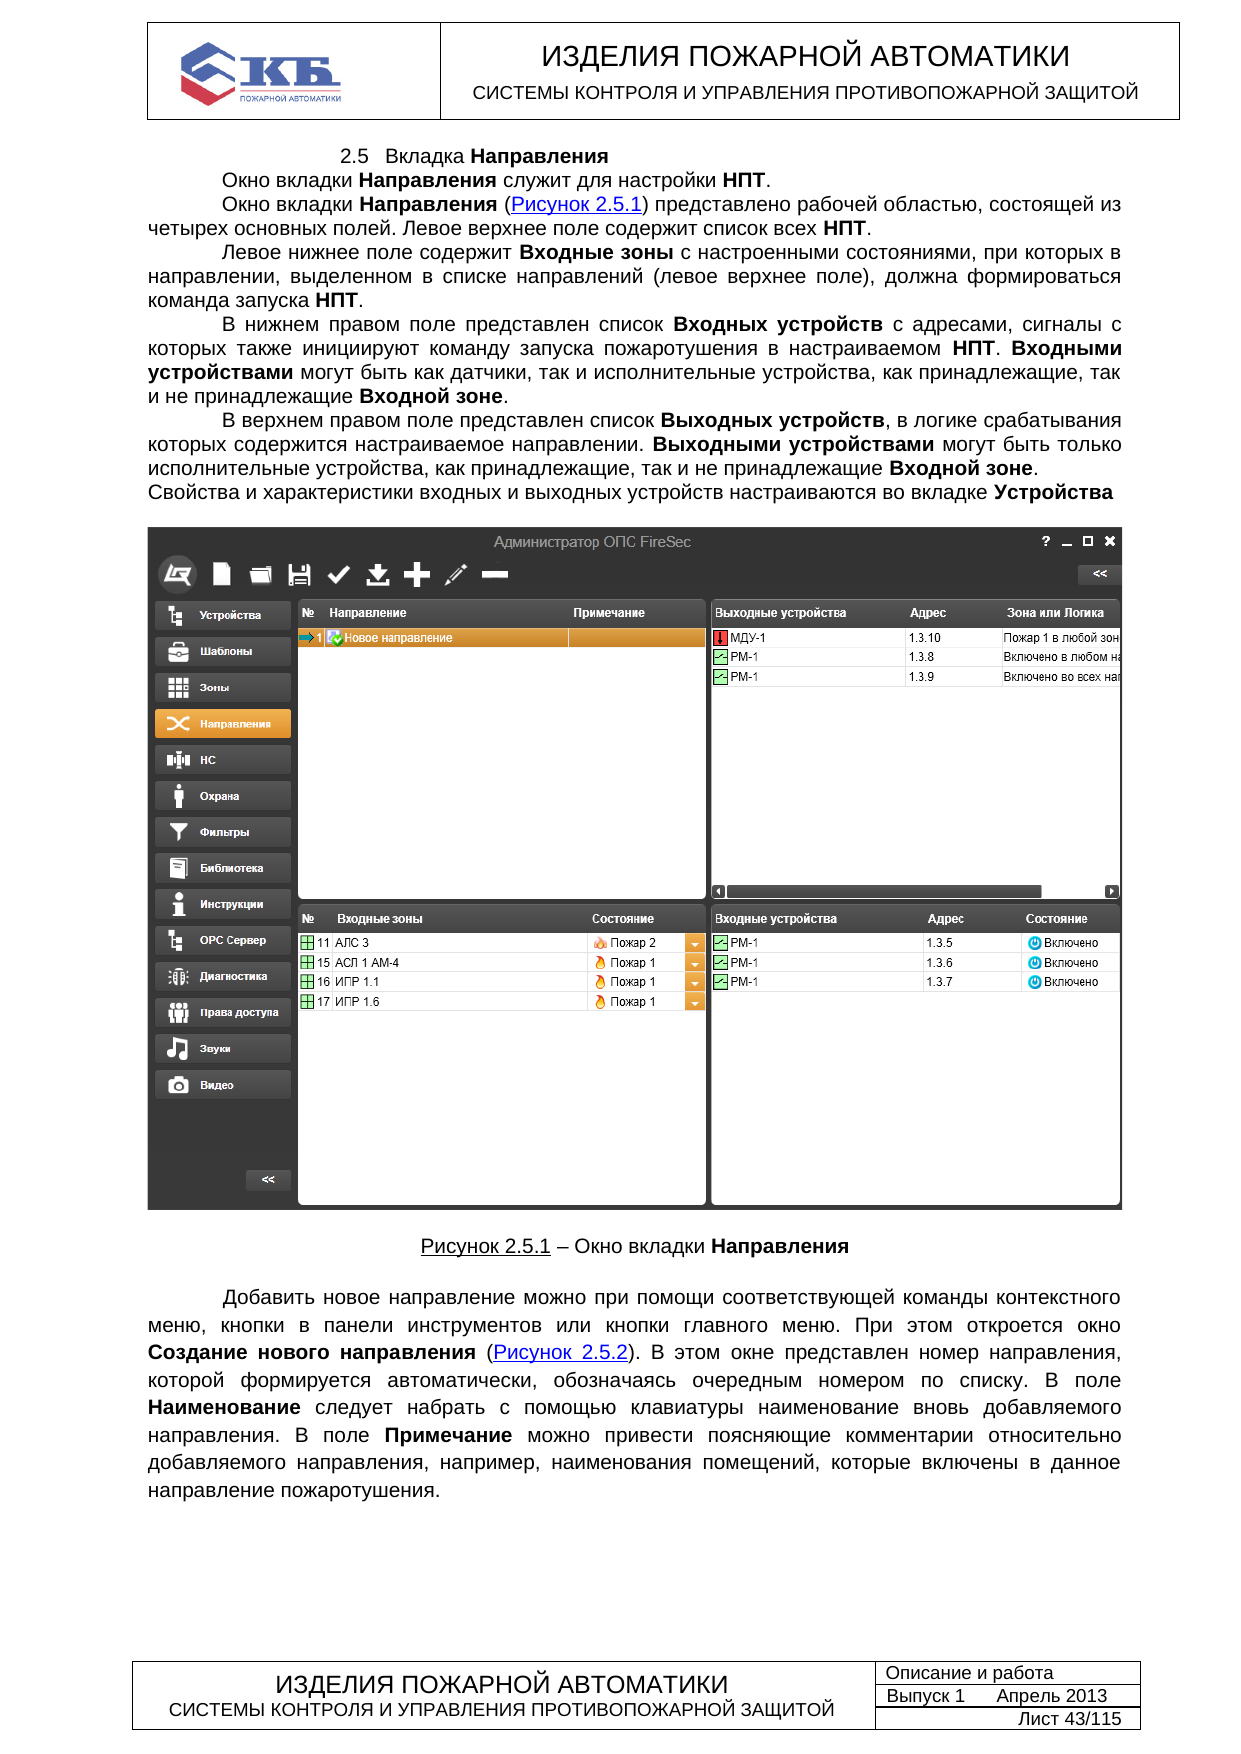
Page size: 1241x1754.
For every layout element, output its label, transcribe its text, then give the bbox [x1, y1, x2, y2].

text Свойства и характеристики входных и выходных устройств настраиваются во вкладке Устройства [148, 480, 1122, 504]
picture [177, 34, 354, 115]
list Окно вкладки Направления (Рисунок 2.5.1) представлено рабочей областью, состоящей из четырех основных полей. Левое верхнее поле содержит список всех НПТ. [148, 192, 1122, 240]
text Рисунок 2.5.1 – Окно вкладки Направления [148, 1234, 1122, 1258]
list Левое нижнее поле содержит Входные зоны с настроенными состояниями, при которых в направлении, выделенном в списке направлений (левое верхнее поле), должна формироваться команда запуска НПТ. [148, 240, 1122, 312]
list Вкладка Направления [340, 144, 1122, 168]
list В верхнем правом поле представлен список Выходных устройств, в логике срабатывания которых содержится настраиваемое направлении. Выходными устройствами могут быть только исполнительные устройства, как принадлежащие, так и не принадлежащие Входной зоне. [148, 408, 1122, 480]
text Окно вкладки Направления служит для настройки НПТ. [148, 168, 1122, 192]
picture [147, 527, 1123, 1210]
list Добавить новое направление можно при помощи соответствующей команды контекстного меню, кнопки в панели инструментов или кнопки главного меню. При этом откроется окно Создание нового направления (Рисунок 2.5.2). В этом окне представлен номер направления, которой формируется автоматически, обозначаясь очередным номером по списку. В поле Наименование следует набрать с помощью клавиатуры наименование вновь добавляемого направления. В поле Примечание можно привести поясняющие комментарии относительно добавляемого направления, например, наименования помещений, которые включены в данное направление пожаротушения. [148, 1285, 1122, 1502]
list В нижнем правом поле представлен список Входных устройств с адресами, сигналы с которых также инициируют команду запуска пожаротушения в настраиваемом НПТ. Входными устройствами могут быть как датчики, так и исполнительные устройства, как принадлежащие, так и не принадлежащие Входной зоне. [148, 312, 1122, 408]
